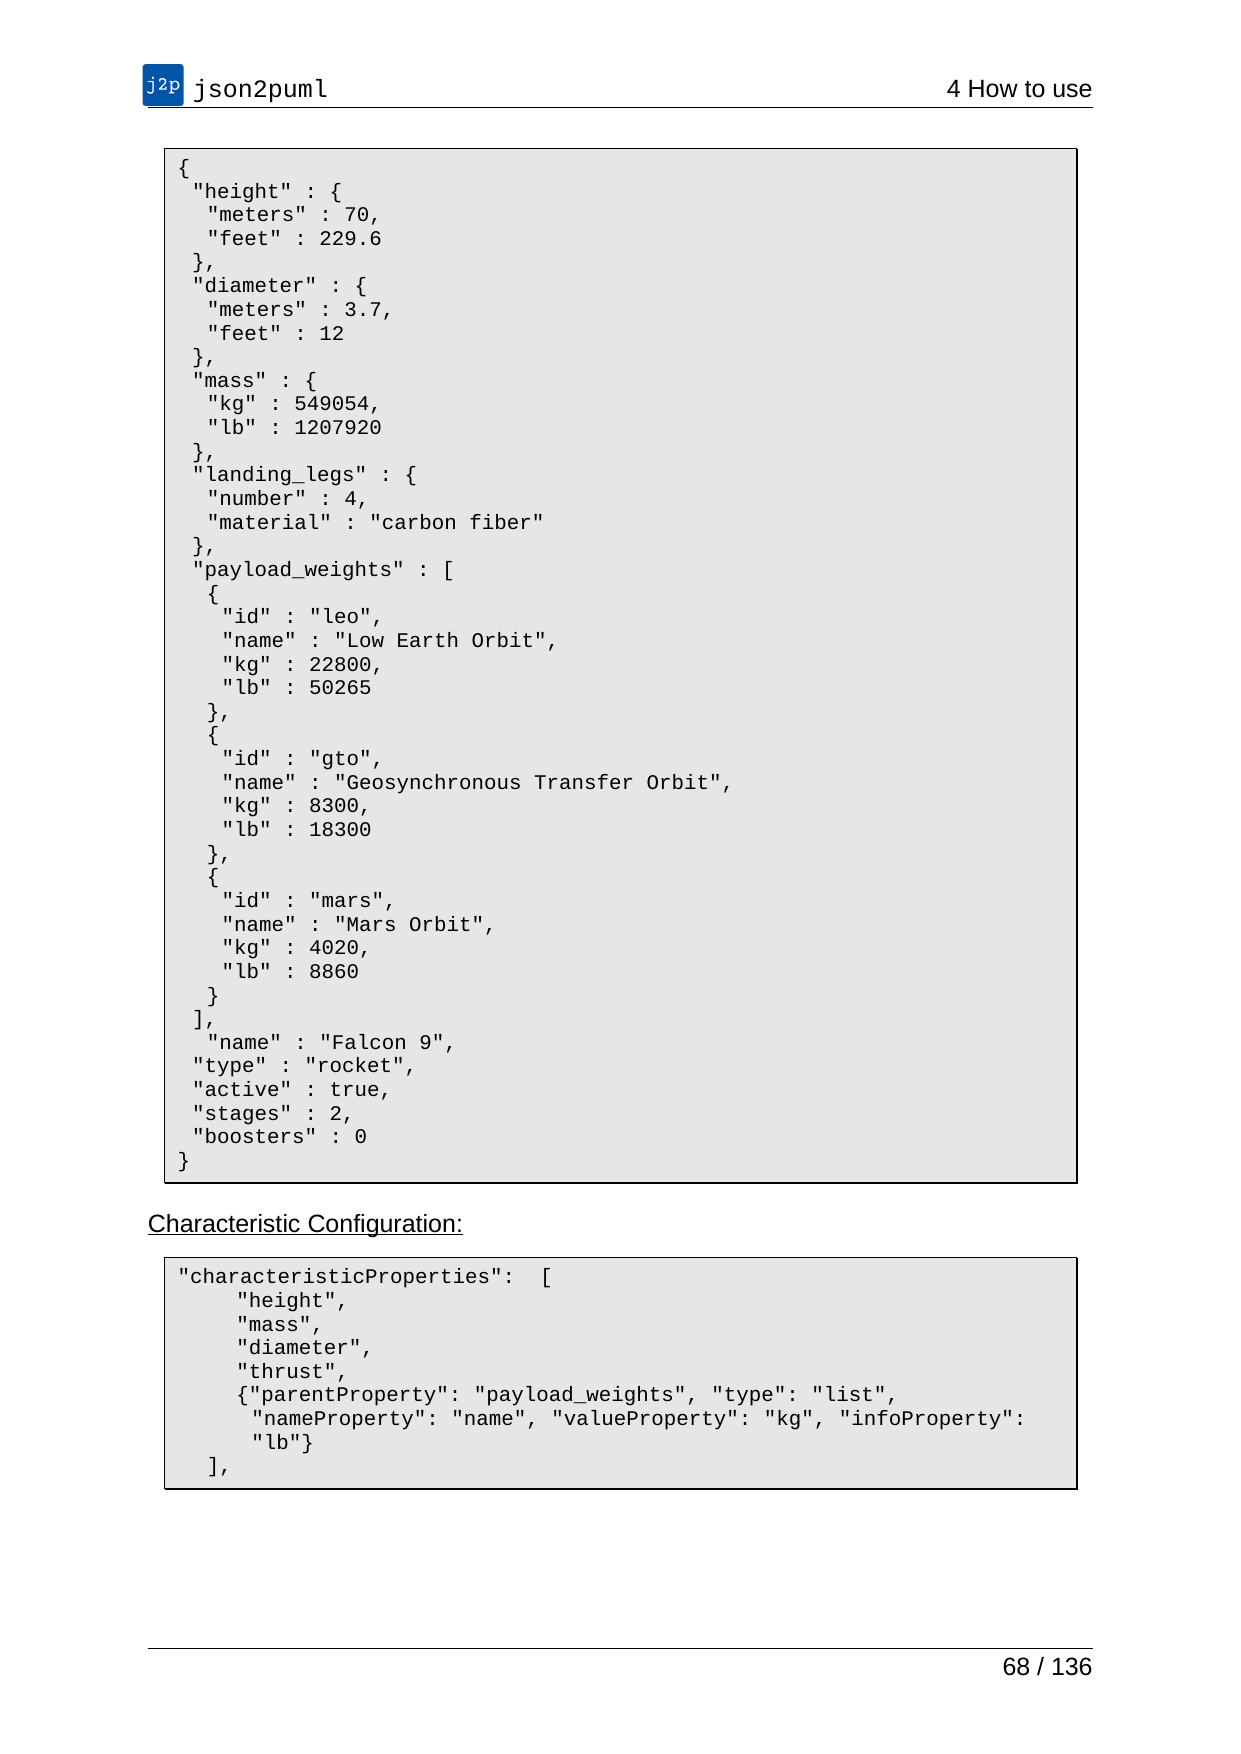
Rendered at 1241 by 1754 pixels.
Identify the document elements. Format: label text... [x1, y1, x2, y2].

text { [165, 149, 1076, 171]
text }, [165, 833, 1076, 857]
text "lb" : 50265 [165, 668, 1076, 691]
text { [165, 857, 1076, 881]
text "lb" : 18300 [165, 810, 1076, 833]
text "payload_weights" : [ [165, 549, 1076, 573]
text "lb" : 8860 [165, 952, 1076, 975]
text } [165, 1141, 1076, 1182]
text "mass", [165, 1304, 1076, 1328]
text } [165, 975, 1076, 999]
text "mass" : { [165, 360, 1076, 384]
text }, [165, 526, 1076, 549]
text "characteristicProperties": [ [165, 1258, 1076, 1281]
text "kg" : 8300, [165, 786, 1076, 810]
text "name" : "Low Earth Orbit", [165, 621, 1076, 644]
text "feet" : 12 [165, 313, 1076, 337]
text }, [165, 431, 1076, 455]
text "name" : "Falcon 9", [165, 1022, 1076, 1046]
text "name" : "Geosynchronous Transfer Orbit", [165, 762, 1076, 786]
text "id" : "leo", [165, 597, 1076, 621]
text "active" : true, [165, 1070, 1076, 1093]
text "height" : { [165, 171, 1076, 195]
text "id" : "mars", [165, 881, 1076, 904]
text "kg" : 549054, [165, 384, 1076, 408]
text "type" : "rocket", [165, 1046, 1076, 1070]
text "meters" : 3.7, [165, 289, 1076, 313]
text "meters" : 70, [165, 195, 1076, 218]
text "lb" : 1207920 [165, 408, 1076, 431]
picture [142, 64, 184, 106]
text }, [165, 337, 1076, 360]
text "height", [165, 1281, 1076, 1304]
text ], [165, 999, 1076, 1022]
text {"parentProperty": "payload_weights", "type": "list", "nameProperty": "name", "valueProperty": "kg", "infoProperty": "lb"} [165, 1375, 1076, 1446]
text "name" : "Mars Orbit", [165, 904, 1076, 928]
text "stages" : 2, [165, 1093, 1076, 1117]
text "diameter" : { [165, 266, 1076, 289]
text "id" : "gto", [165, 739, 1076, 762]
text "feet" : 229.6 [165, 218, 1076, 242]
text "boosters" : 0 [165, 1117, 1076, 1141]
text "landing_legs" : { [165, 455, 1076, 479]
text }, [165, 691, 1076, 715]
text { [165, 715, 1076, 739]
text "thrust", [165, 1351, 1076, 1375]
text Characteristic Configuration: [148, 1209, 1093, 1238]
text "kg" : 22800, [165, 644, 1076, 668]
text "kg" : 4020, [165, 928, 1076, 952]
text "diameter", [165, 1328, 1076, 1351]
text "material" : "carbon fiber" [165, 502, 1076, 526]
text { [165, 573, 1076, 597]
text "number" : 4, [165, 479, 1076, 502]
text ], [165, 1446, 1076, 1488]
text }, [165, 242, 1076, 266]
